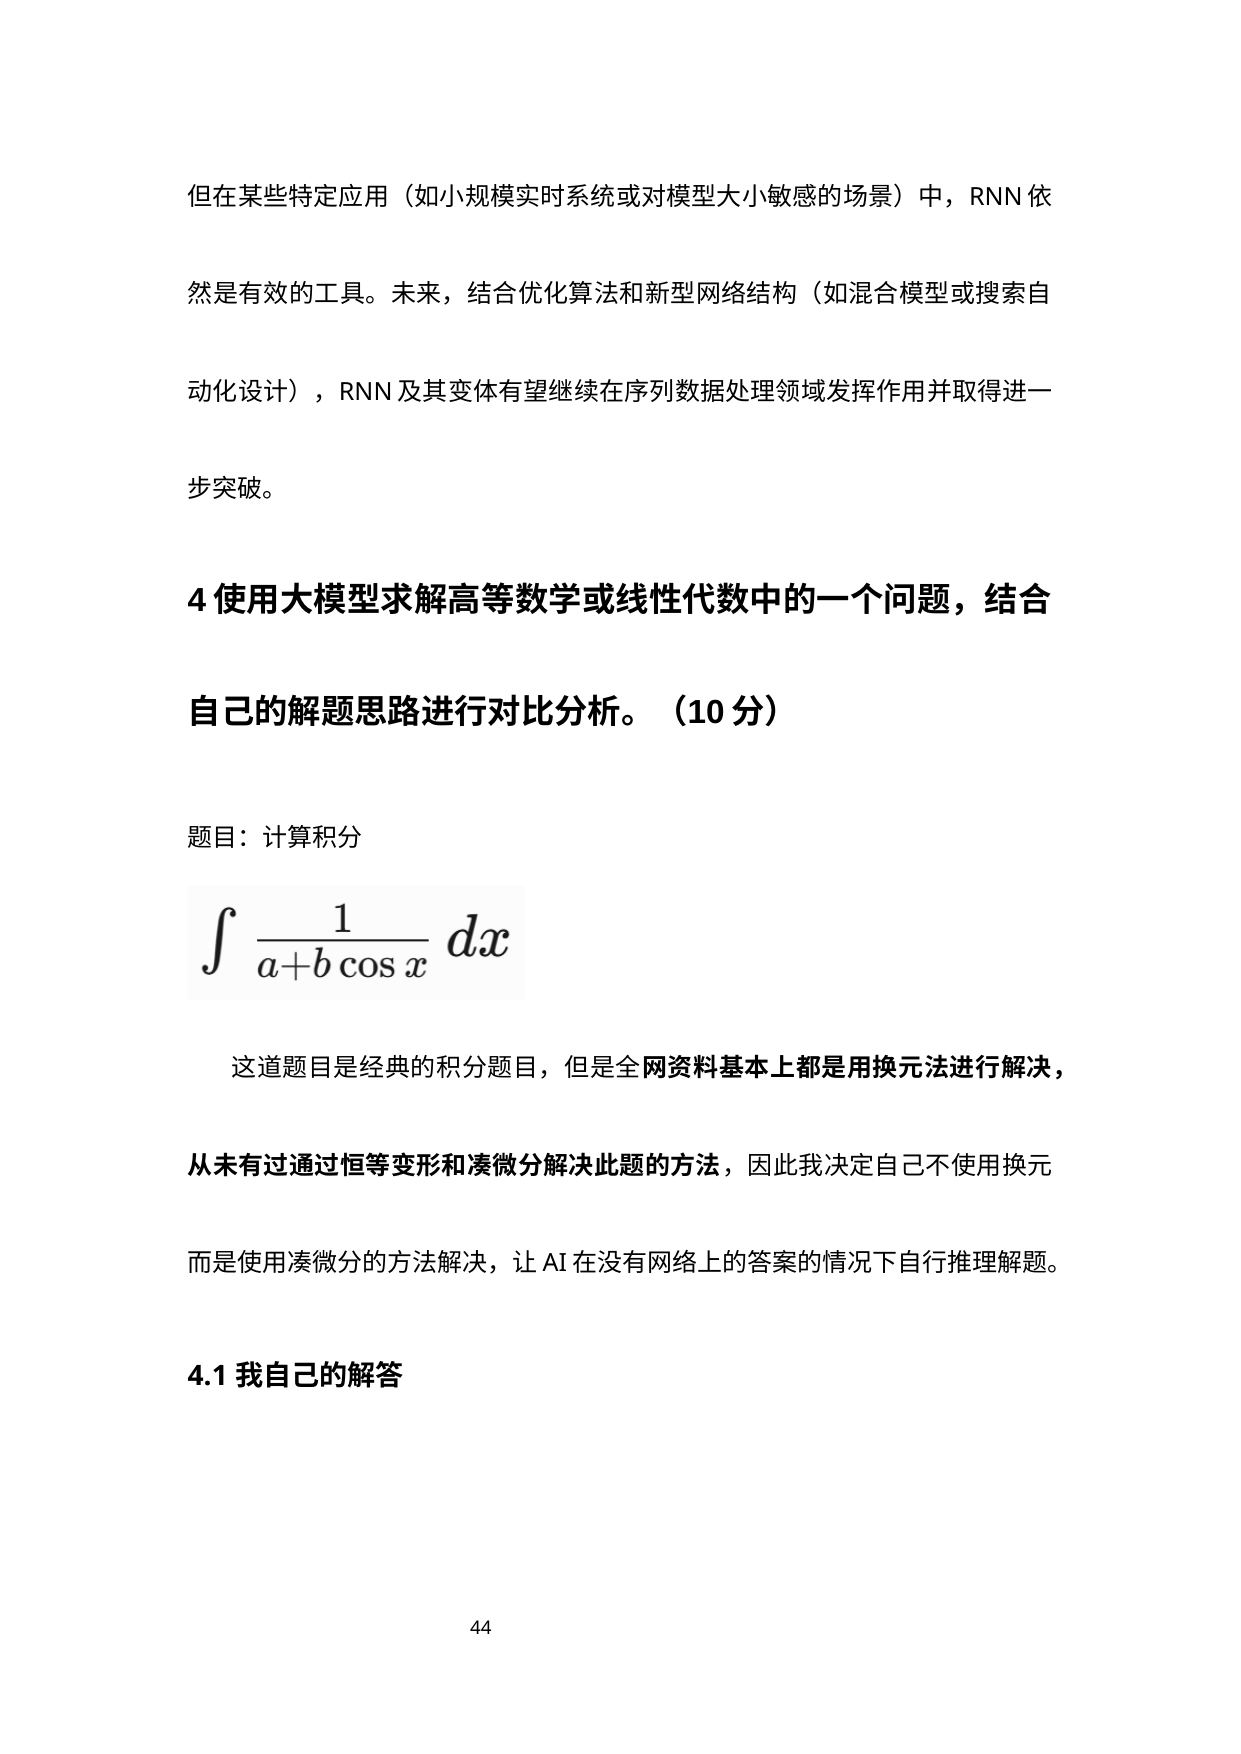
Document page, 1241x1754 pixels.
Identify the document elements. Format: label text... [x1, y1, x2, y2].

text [187, 162, 1053, 519]
text 题目：计算积分 [187, 803, 1053, 868]
subtitle 4.1 我自己的解答 [187, 1341, 1053, 1406]
picture [187, 886, 525, 1000]
text 这道题目是经典的积分题目，但是全网资料基本上都是用换元法进行解决，从未有过通过恒等变形和凑微分解决此题的方法，因此我决定自己不使用换元而是使用凑微分的方法解决，让AI在没有网络上的答案的情况下自行推理解题。 [187, 1033, 1053, 1293]
subtitle 4使用大模型求解高等数学或线性代数中的一个问题，结合自己的解题思路进行对比分析。（10分） [187, 565, 1053, 741]
